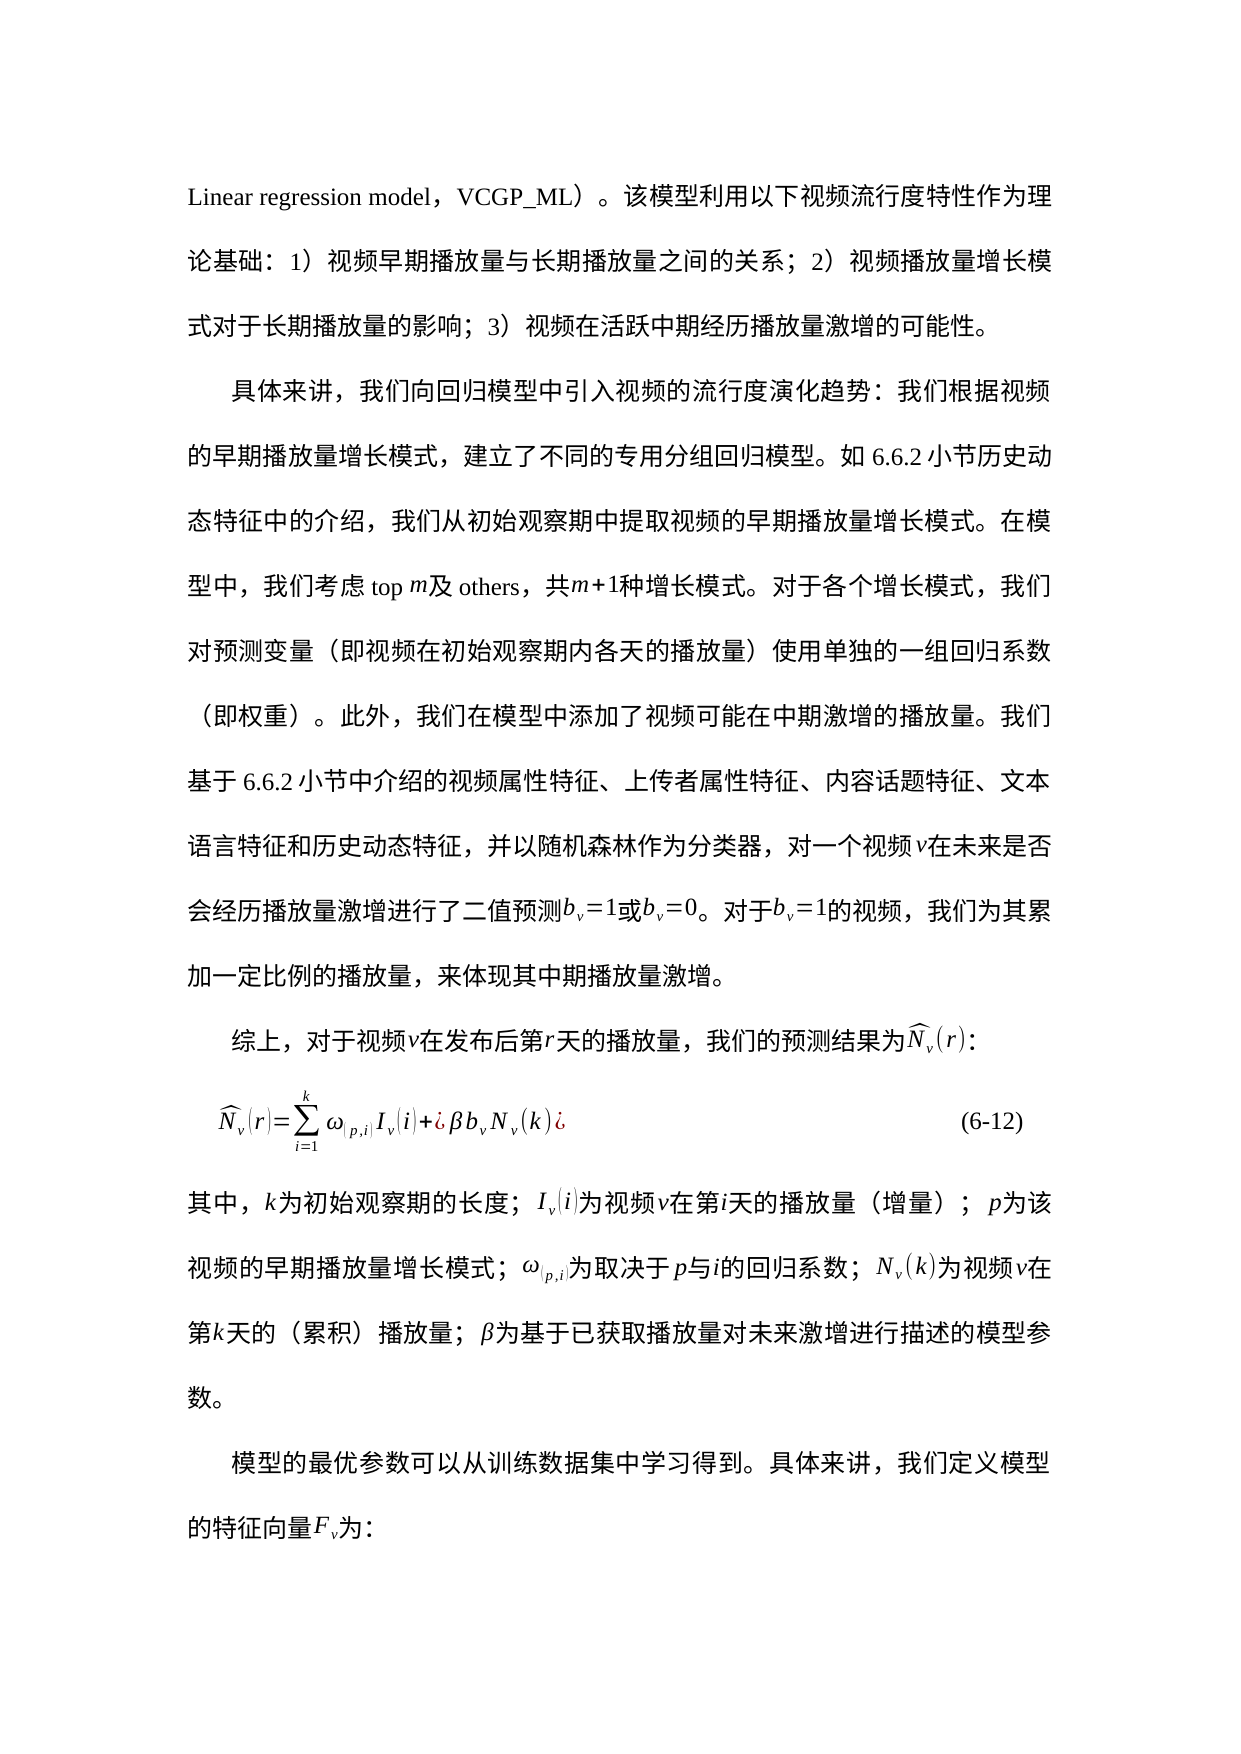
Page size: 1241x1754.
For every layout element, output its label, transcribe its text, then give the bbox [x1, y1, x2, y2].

text (6-12) [187, 1072, 1053, 1169]
text 具体来讲，我们向回归模型中引入视频的流行度演化趋势：我们根据视频的早期播放量增长模式，建立了不同的专用分组回归模型。如6.6.2小节历史动态特征中的介绍，我们从初始观察期中提取视频的早期播放量增长模式。在模型中，我们考虑top 及others，共种增长模式。对于各个增长模式，我们对预测变量（即视频在初始观察期内各天的播放量）使用单独的一组回归系数（即权重）。此外，我们在模型中添加了视频可能在中期激增的播放量。我们基于6.6.2小节中介绍的视频属性特征、上传者属性特征、内容话题特征、文本语言特征和历史动态特征，并以随机森林作为分类器，对一个视频在未来是否会经历播放量激增进行了二值预测或。对于的视频，我们为其累加一定比例的播放量，来体现其中期播放量激增。 [187, 357, 1053, 1007]
text 其中，为初始观察期的长度；为视频在第天的播放量（增量）；为该视频的早期播放量增长模式；为取决于与的回归系数；为视频在第天的（累积）播放量；为基于已获取播放量对未来激增进行描述的模型参数。 [187, 1169, 1053, 1429]
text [187, 162, 1053, 357]
text 综上，对于视频在发布后第天的播放量，我们的预测结果为： [187, 1007, 1053, 1072]
text 模型的最优参数可以从训练数据集中学习得到。具体来讲，我们定义模型的特征向量为： [187, 1429, 1053, 1559]
